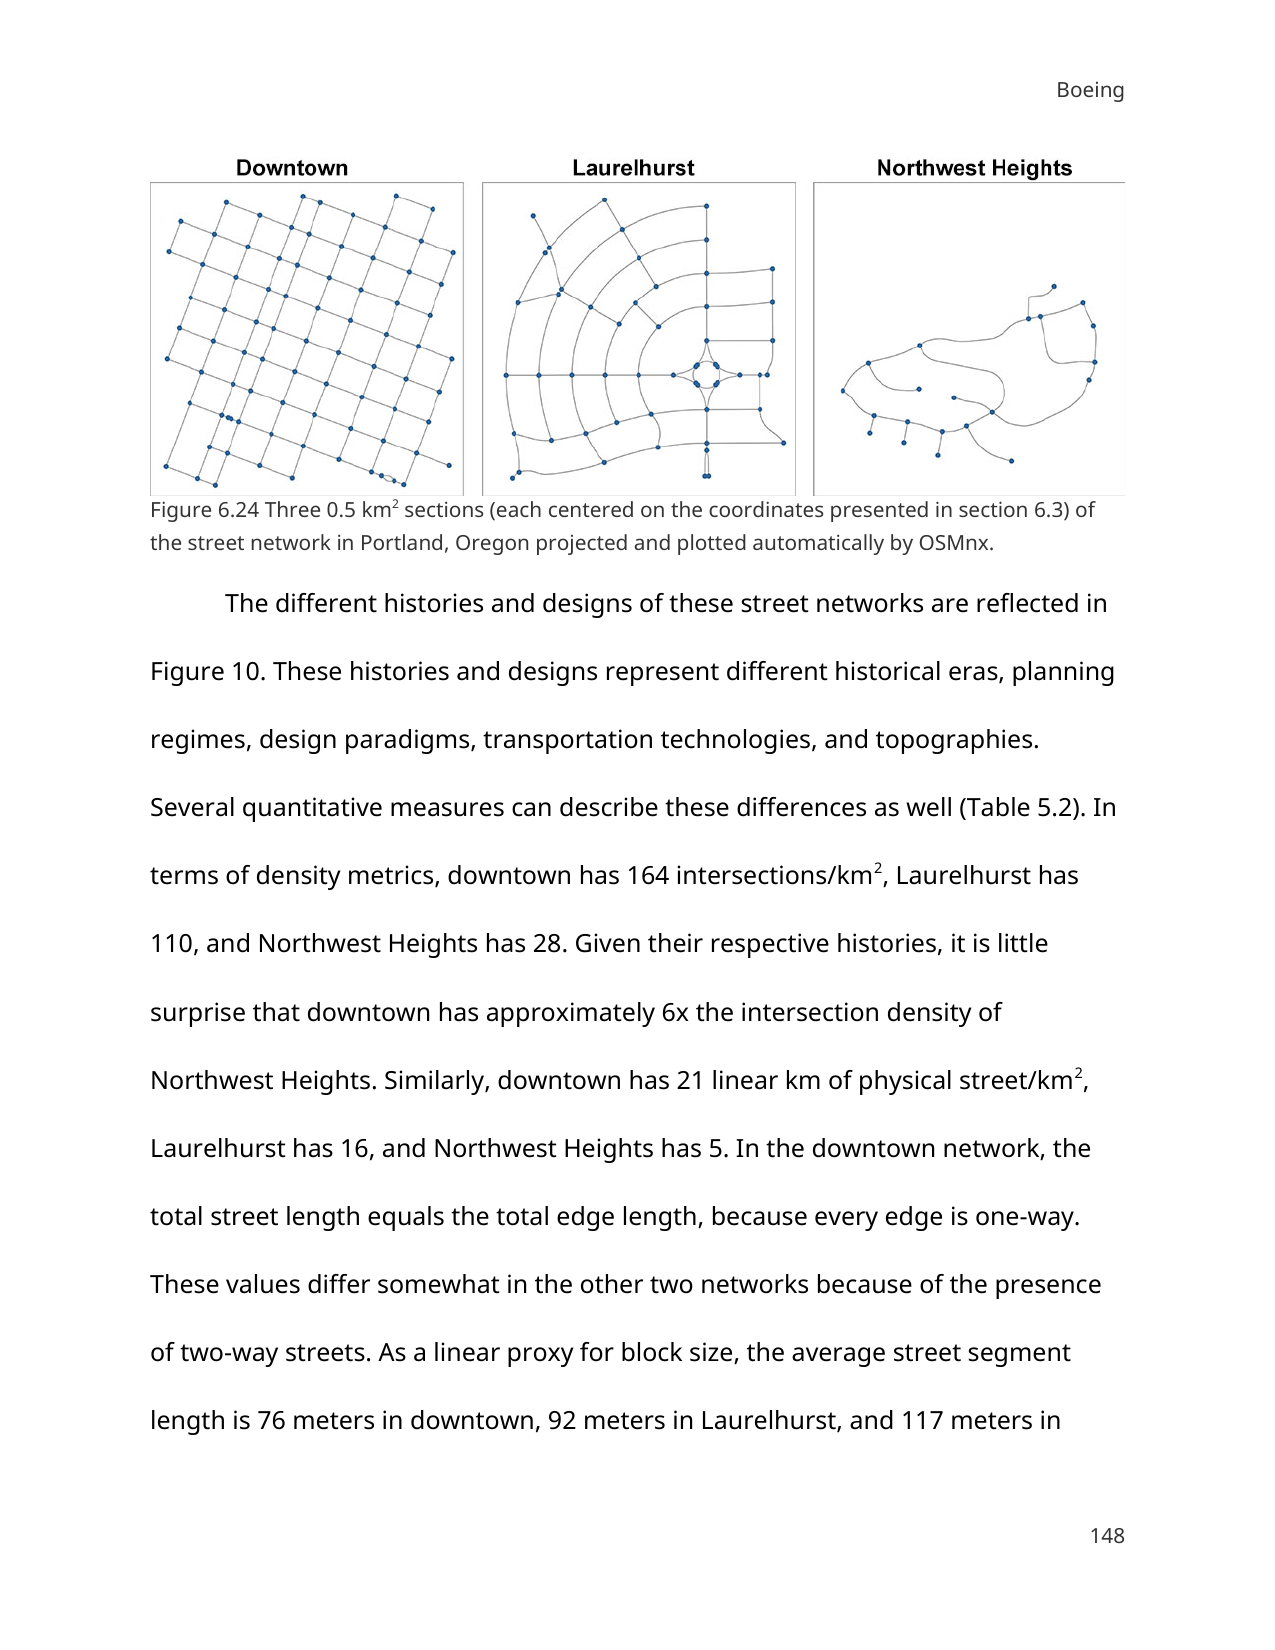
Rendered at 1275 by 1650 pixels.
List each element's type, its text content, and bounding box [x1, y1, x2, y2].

picture [150, 150, 1125, 496]
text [150, 586, 1125, 1437]
